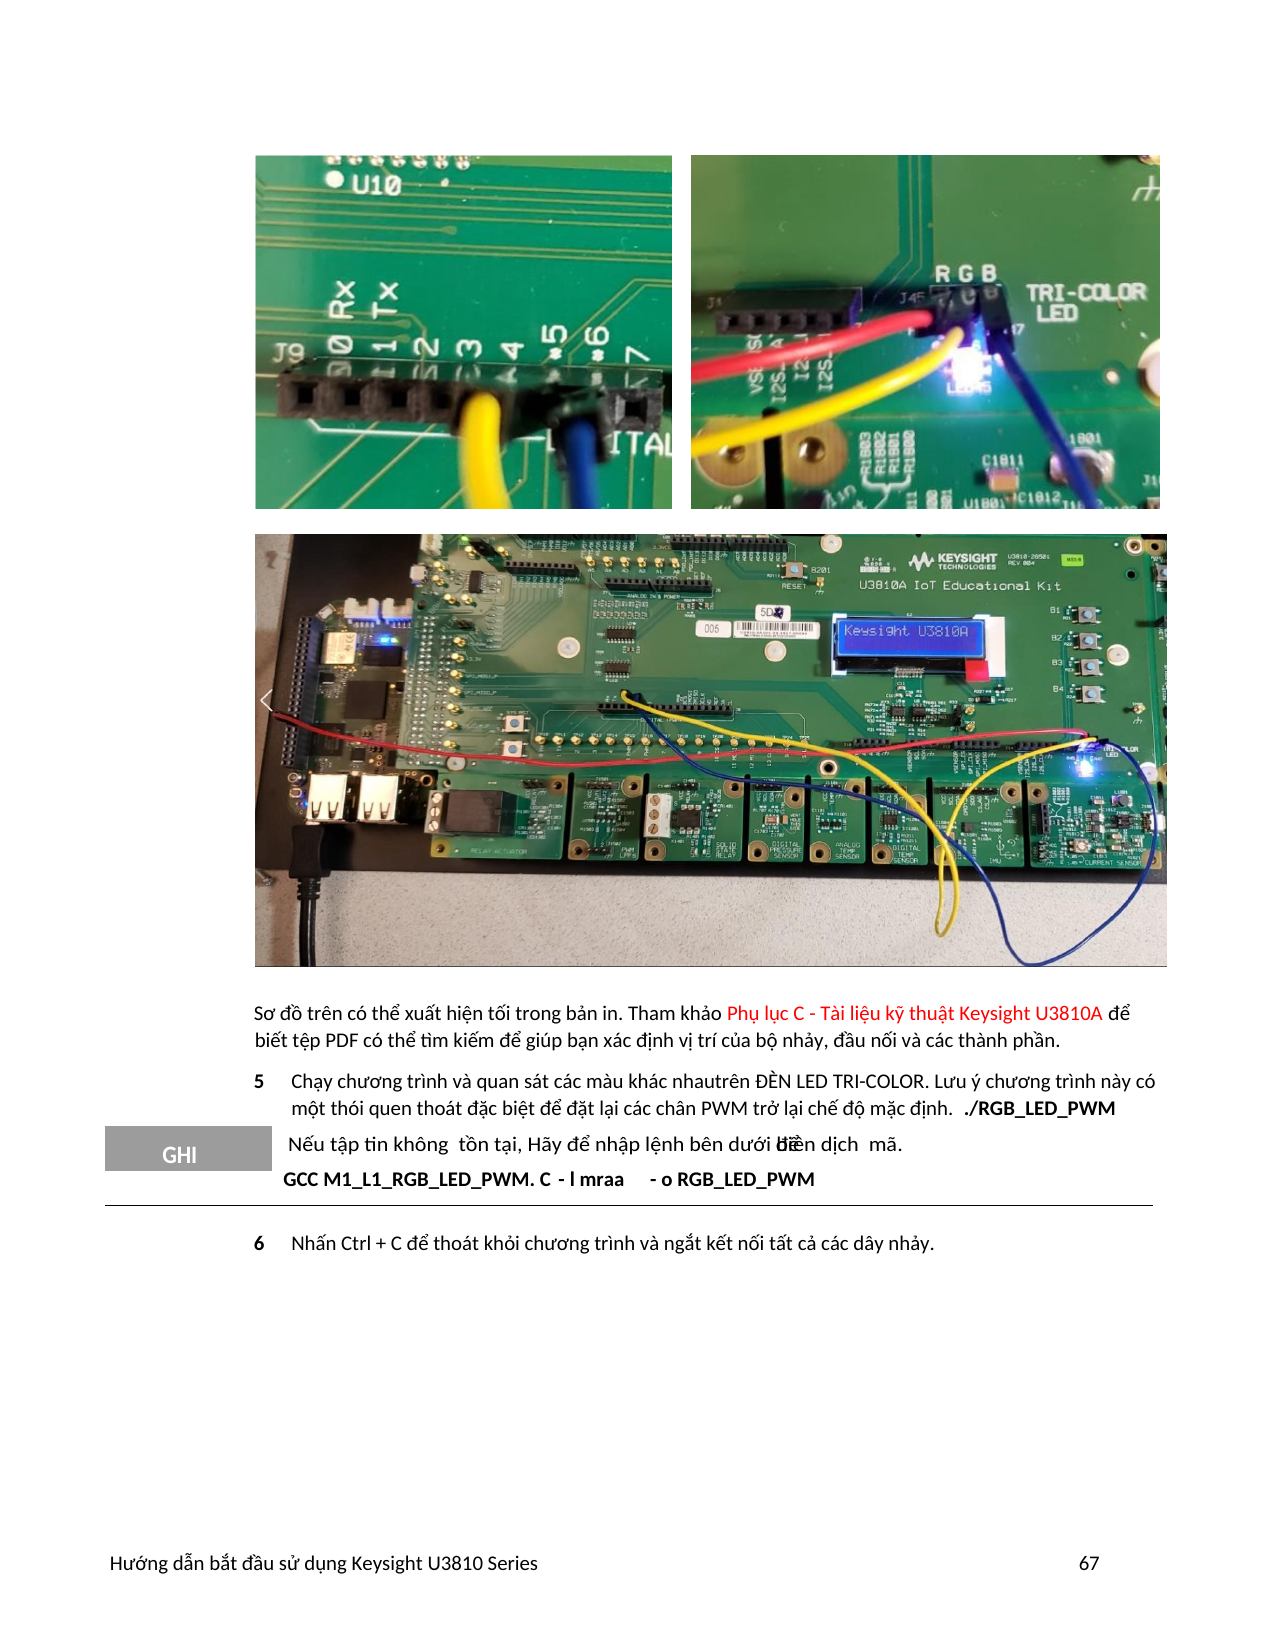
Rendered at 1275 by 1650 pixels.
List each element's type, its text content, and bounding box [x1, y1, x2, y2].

list Chạy chương trình và quan sát các màu khác nhautrên ĐÈN LED TRI-COLOR. Lưu ý chương trình này có một thói quen thoát đặc biệt để đặt lại các chân PWM trở lại chế độ mặc định. ./RGB_LED_PWM [253, 1068, 1166, 1121]
text Sơ đồ trên có thể xuất hiện tối trong bản in. Tham khảo Phụ lục C - Tài liệu kỹ thuật Keysight U3810A để biết tệp PDF có thể tìm kiếm để giúp bạn xác định vị trí của bộ nhảy, đầu nối và các thành phần. [253, 1000, 1166, 1052]
picture [256, 156, 672, 509]
picture [691, 155, 1160, 509]
list Nhấn Ctrl + C để thoát khỏi chương trình và ngắt kết nối tất cả các dây nhảy. [253, 1230, 1166, 1255]
picture [255, 534, 1167, 967]
